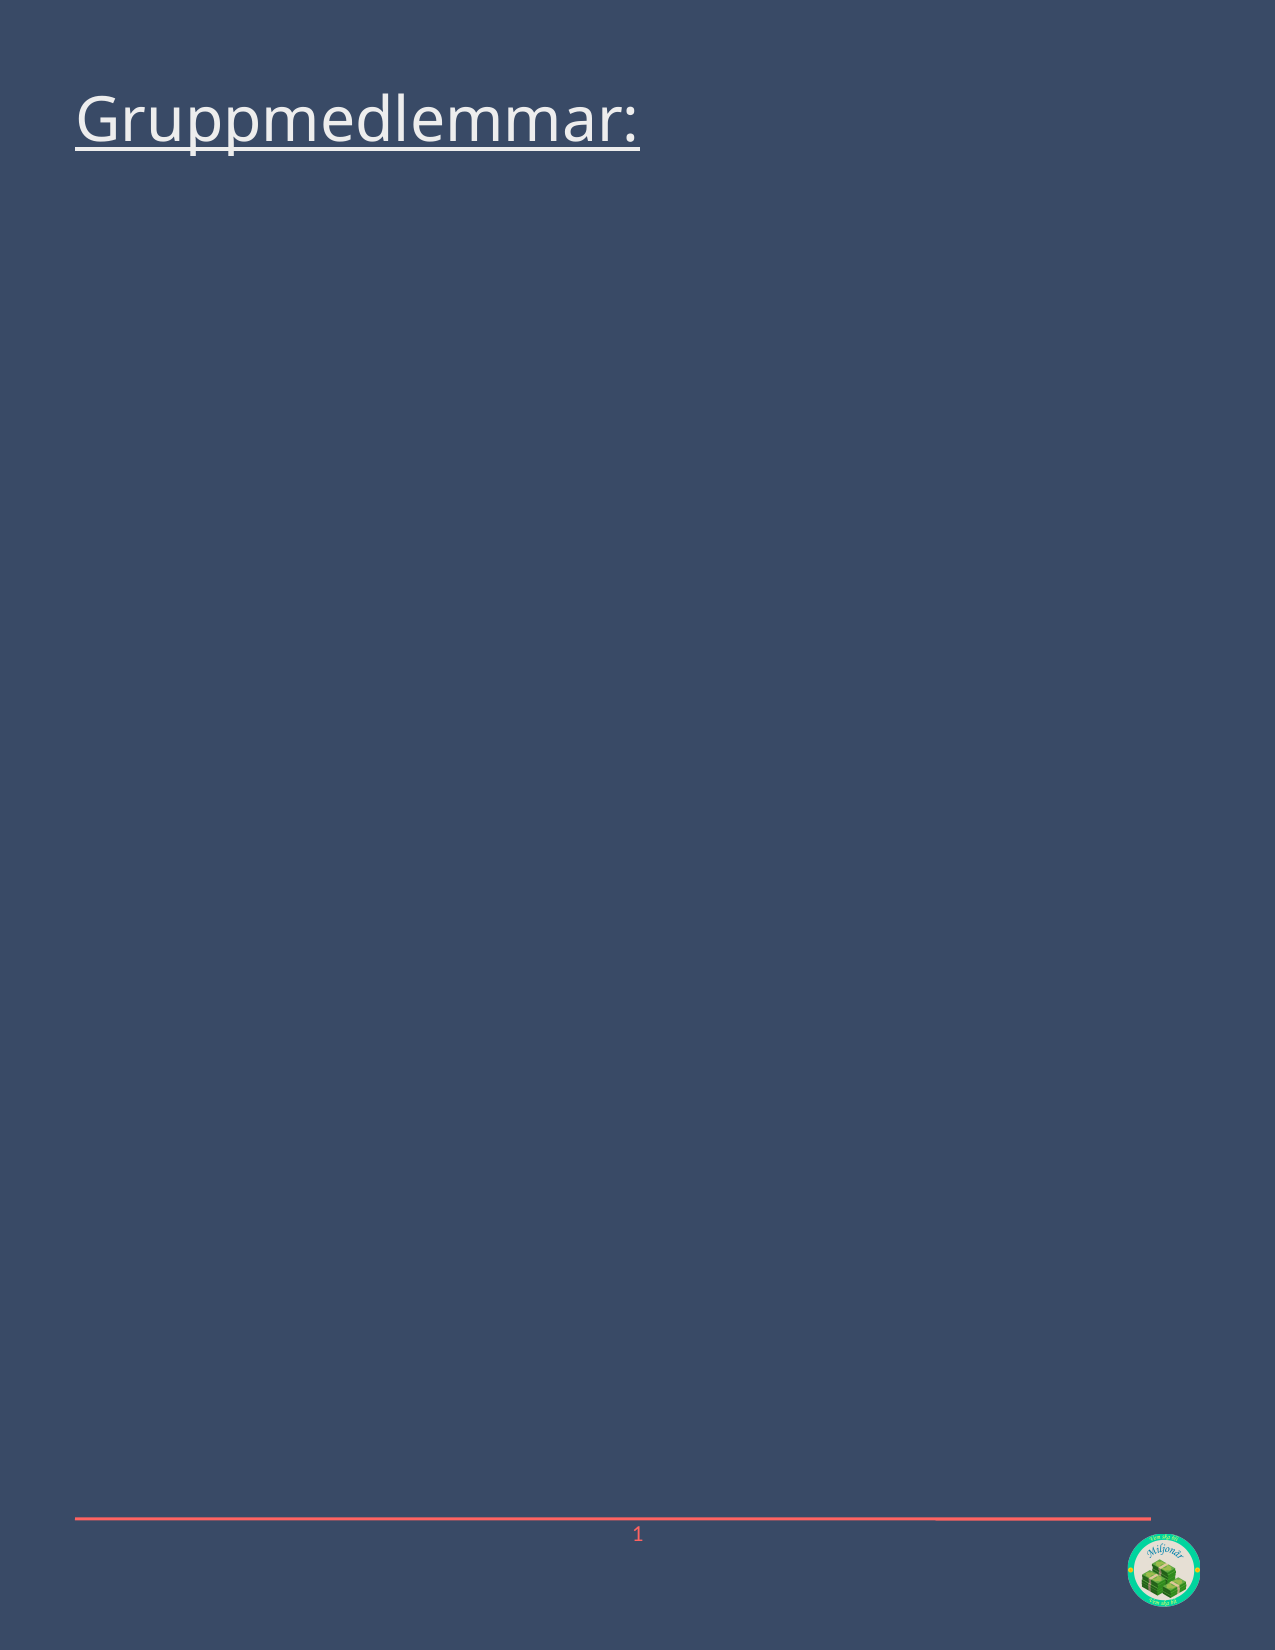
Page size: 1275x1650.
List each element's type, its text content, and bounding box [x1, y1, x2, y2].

text Gruppmedlemmar: [75, 75, 1200, 160]
picture [1127, 1534, 1200, 1607]
